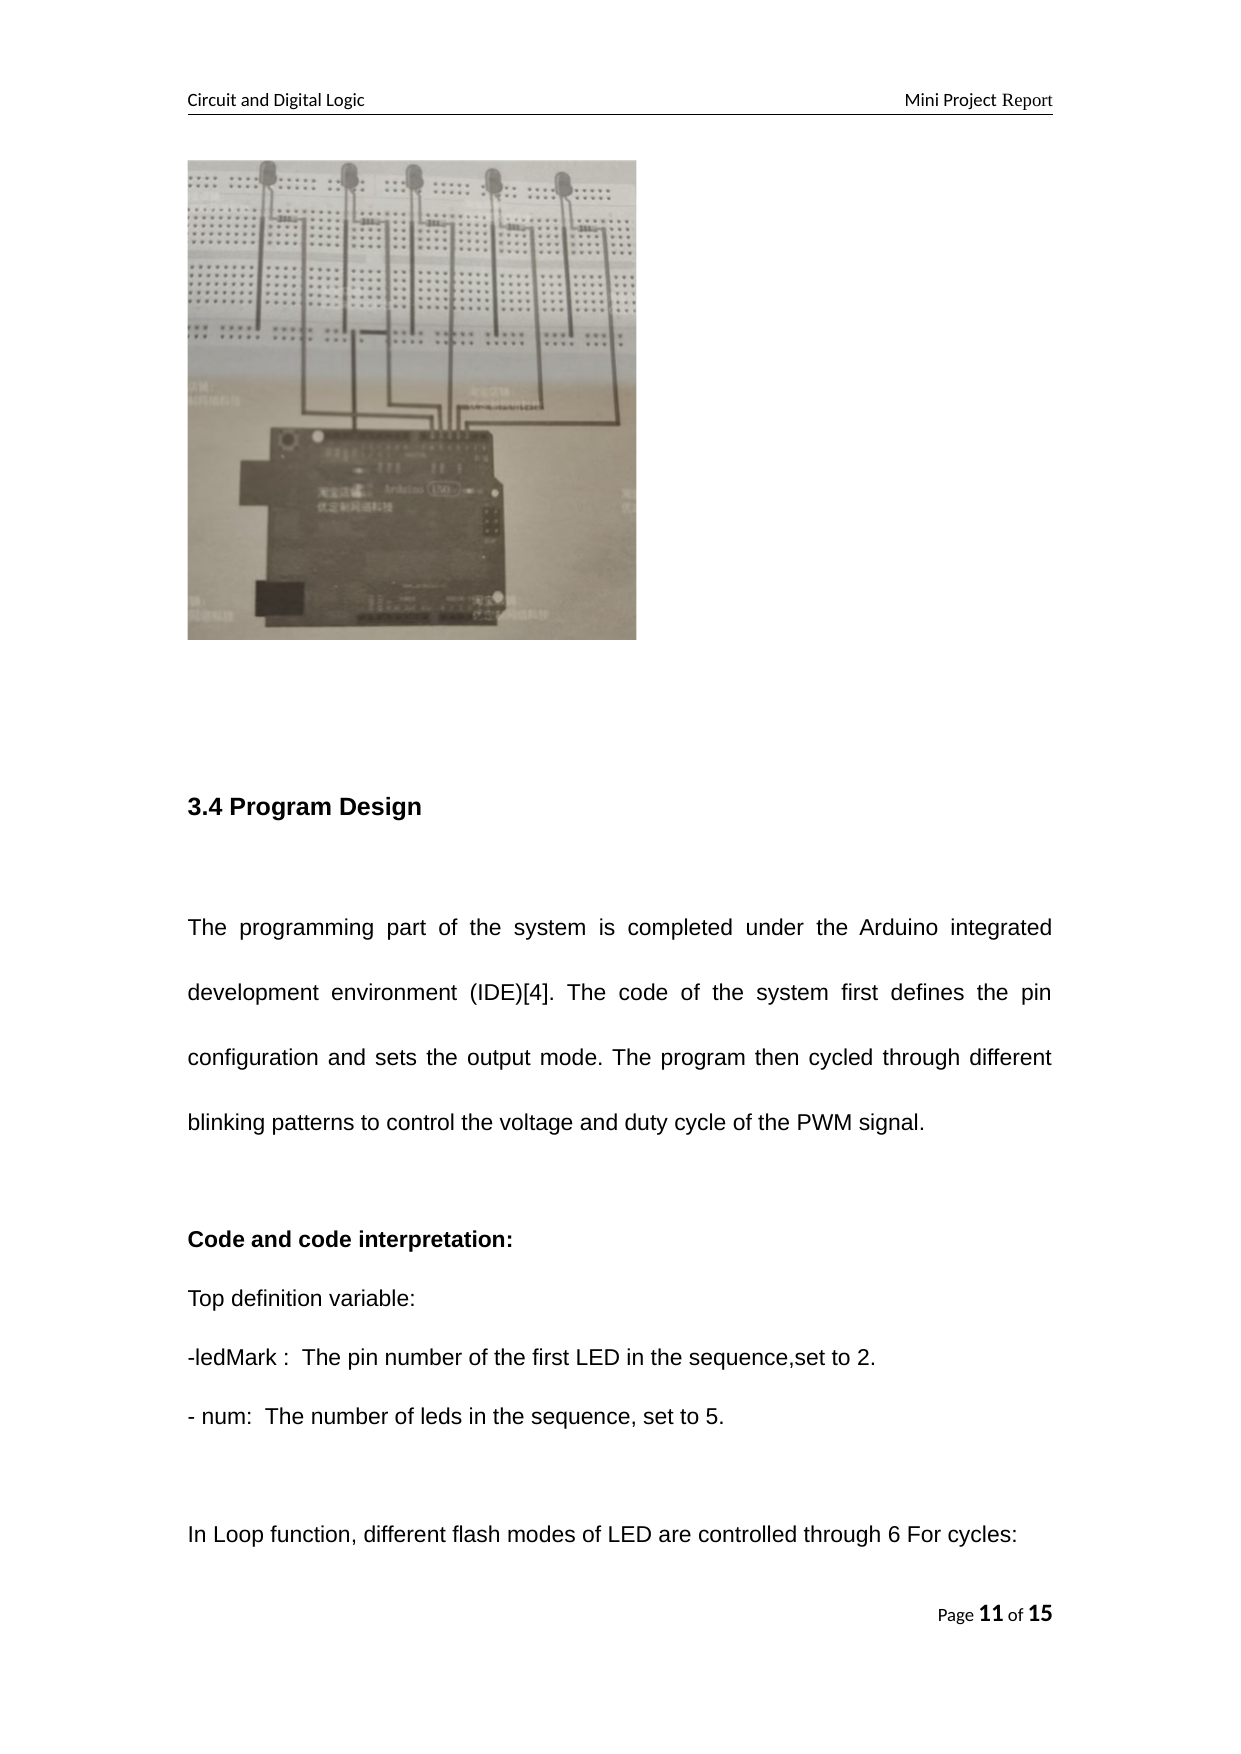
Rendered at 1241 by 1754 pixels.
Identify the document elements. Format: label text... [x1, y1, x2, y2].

text 3.4 Program Design [187, 790, 1053, 823]
picture [187, 158, 637, 640]
text Top definition variable: [187, 1282, 1053, 1314]
text In Loop function, different flash modes of LED are controlled through 6 For cycles: [187, 1517, 1053, 1550]
text -ledMark : The pin number of the first LED in the sequence,set to 2. [187, 1341, 1053, 1373]
text - num: The number of leds in the sequence, set to 5. [187, 1400, 1053, 1432]
text The programming part of the system is completed under the Arduino integrated development environment (IDE)[4]. The code of the system first defines the pin configuration and sets the output mode. The program then cycled through different blinking patterns to control the voltage and duty cycle of the PWM signal. [187, 911, 1053, 1138]
text Code and code interpretation: [187, 1223, 1053, 1256]
